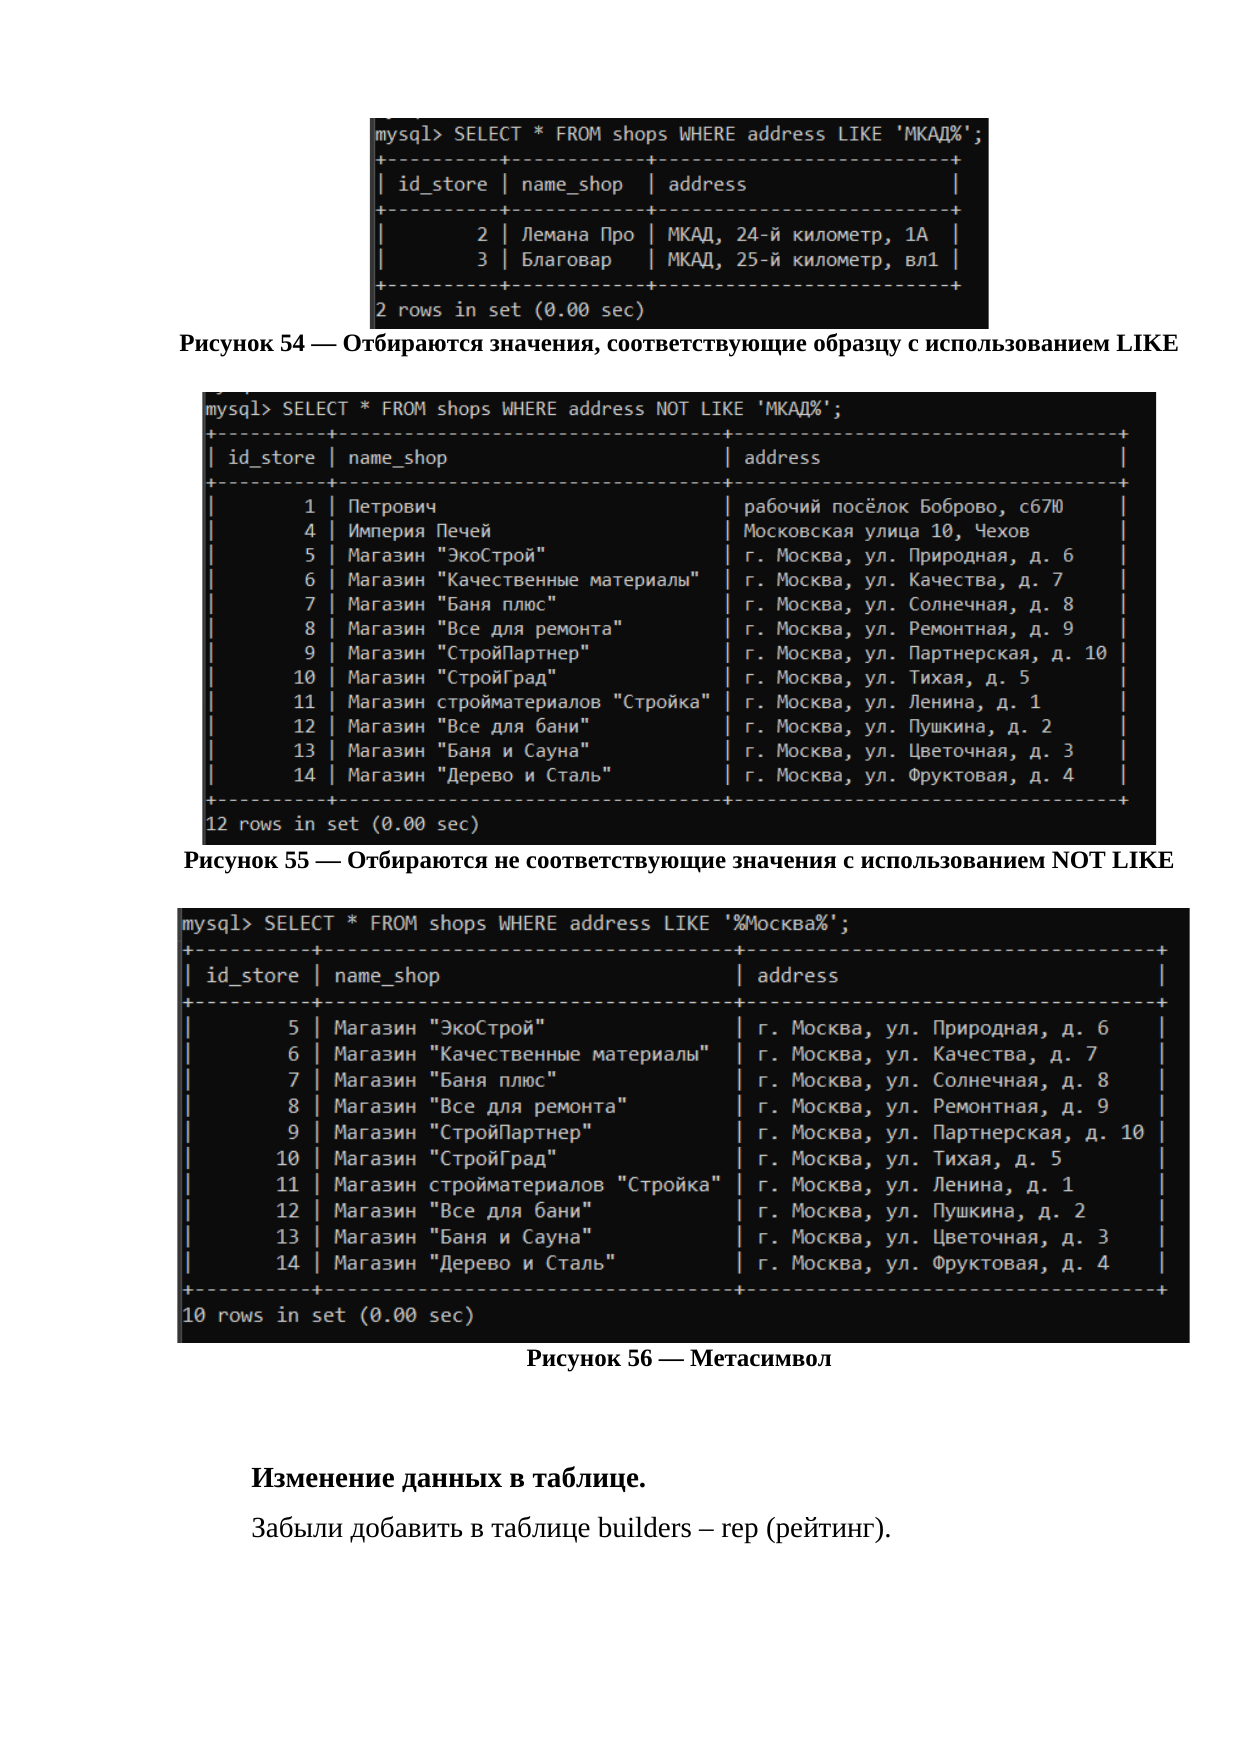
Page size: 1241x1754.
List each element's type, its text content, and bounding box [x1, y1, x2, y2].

picture [369, 118, 989, 329]
text Забыли добавить в таблице builders – rep (рейтинг). [177, 1510, 1181, 1543]
text Рисунок 56 — Метасимвол [177, 1343, 1181, 1371]
picture [177, 908, 1190, 1343]
text Рисунок 54 — Отбираются значения, соответствующие образцу с использованием LIKE [177, 328, 1181, 357]
text Изменение данных в таблице. [177, 1460, 1181, 1493]
text Рисунок 55 — Отбираются не соответствующие значения с использованием NOT LIKE [177, 845, 1181, 873]
picture [202, 392, 1157, 845]
